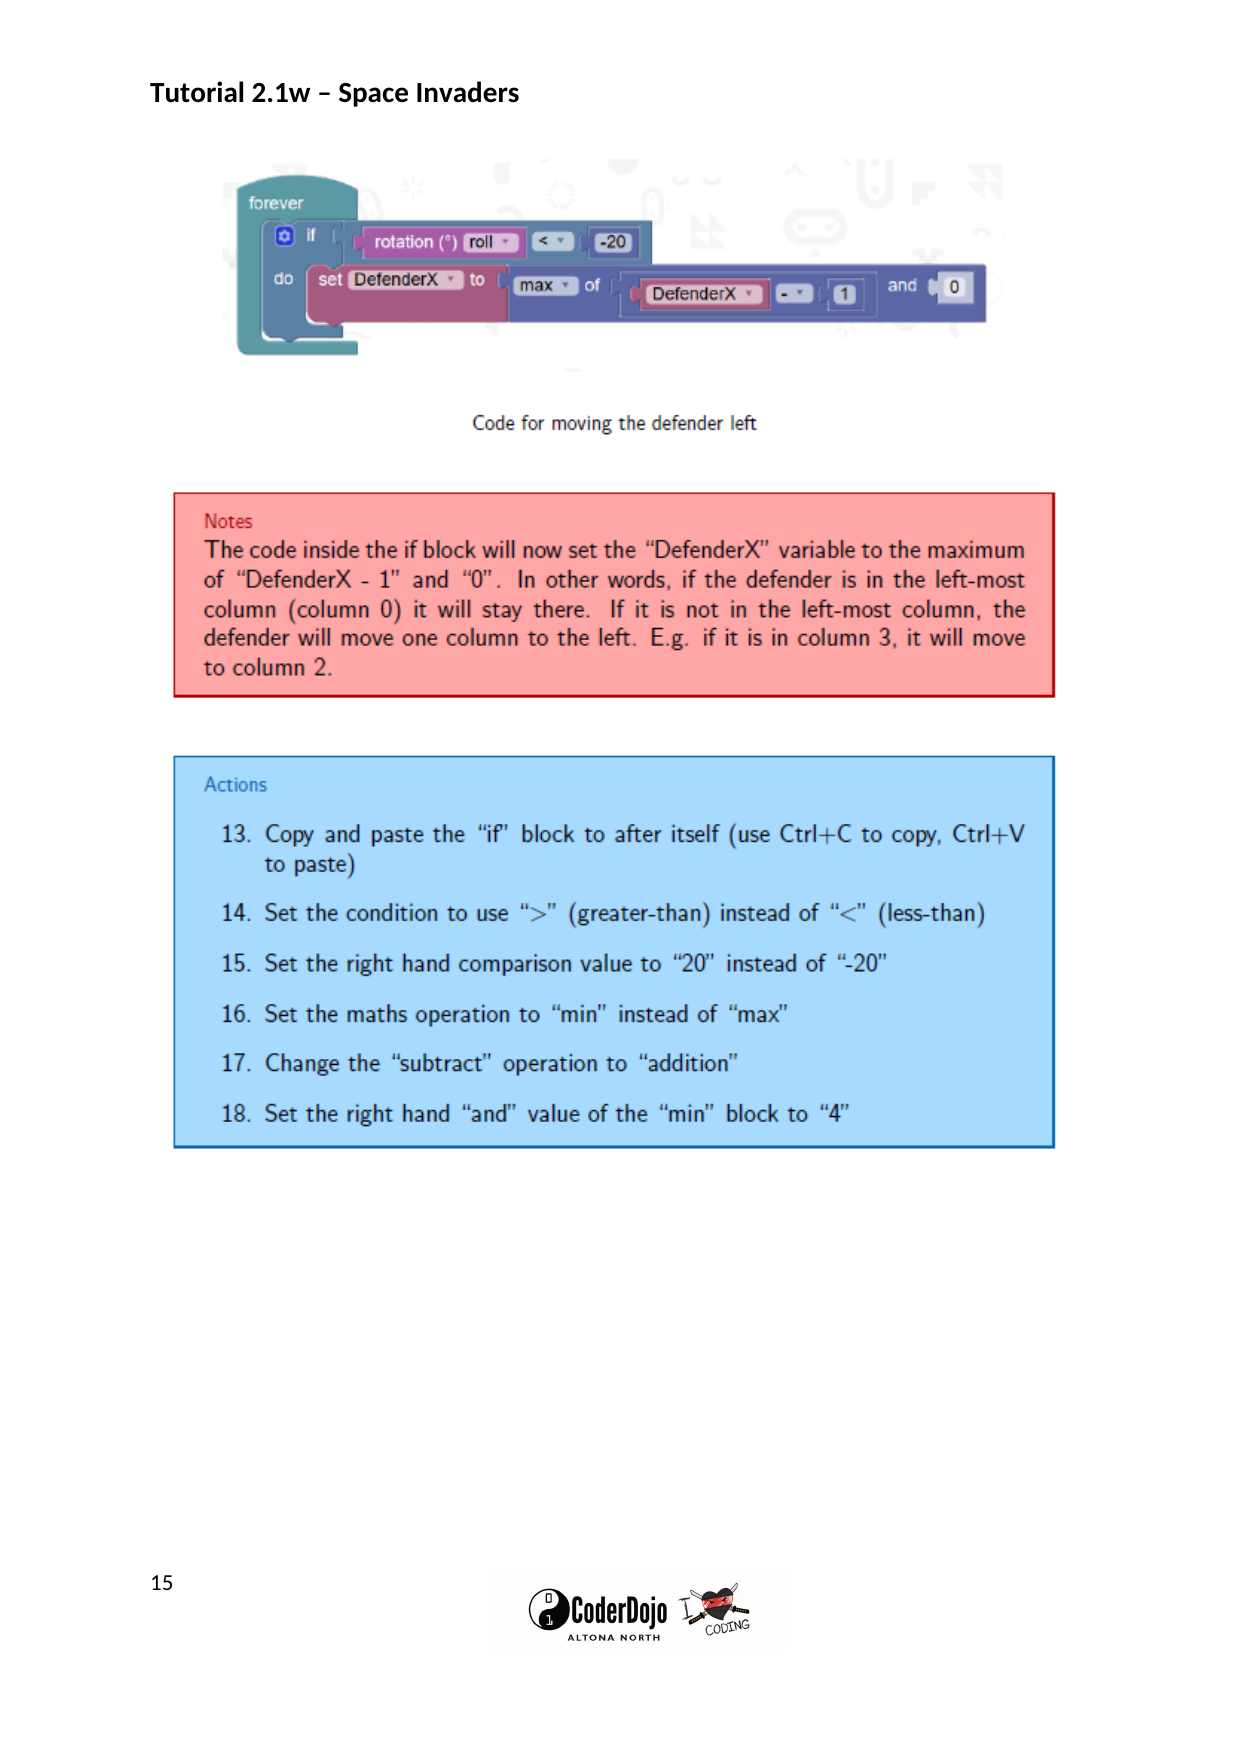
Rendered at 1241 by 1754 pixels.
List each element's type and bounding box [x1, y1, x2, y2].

picture [150, 150, 1091, 1183]
picture [486, 1568, 792, 1653]
